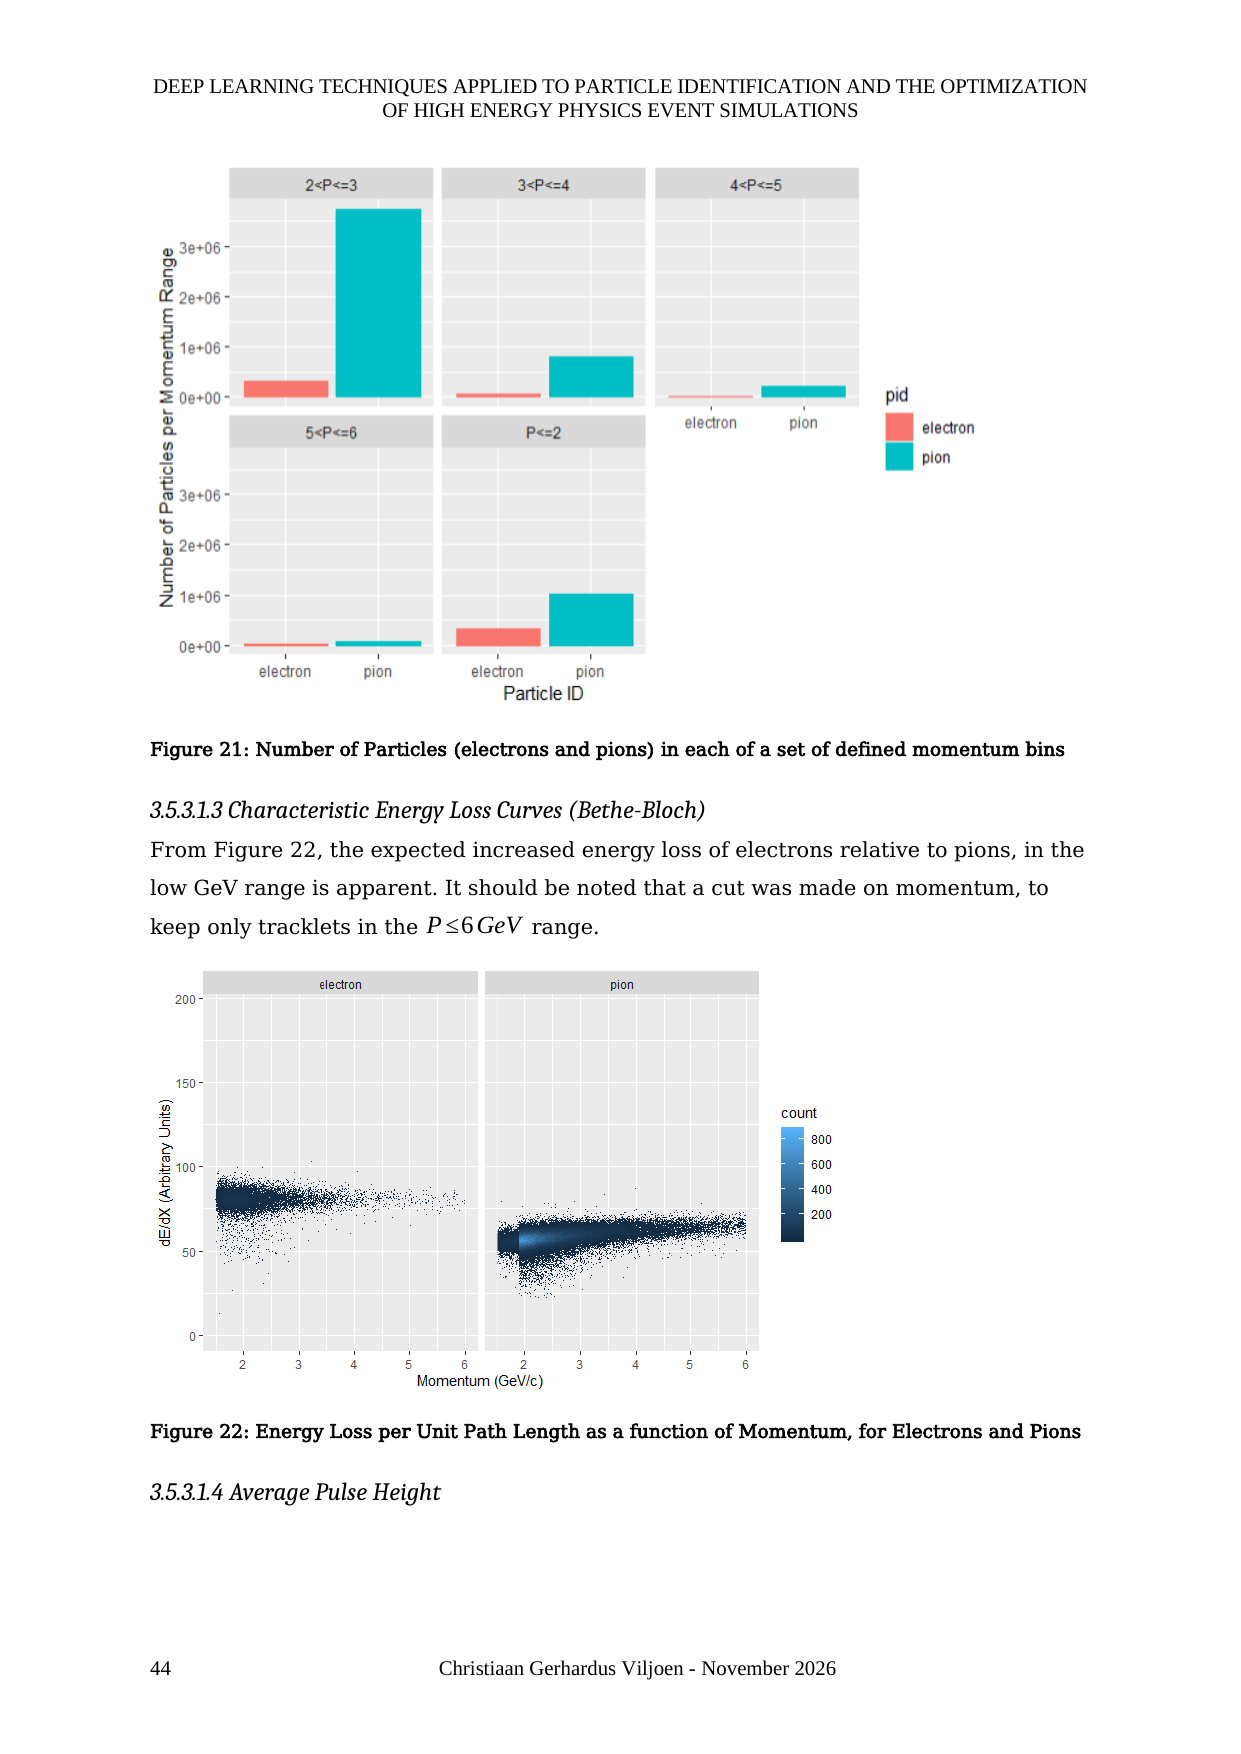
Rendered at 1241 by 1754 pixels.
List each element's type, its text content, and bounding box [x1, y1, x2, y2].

text Figure 22: Energy Loss per Unit Path Length as a function of Momentum, for Electrons and Pions [150, 1419, 1090, 1442]
subtitle Characteristic Energy Loss Curves (Bethe-Bloch) [150, 796, 1090, 825]
text Figure 21: Number of Particles (electrons and pions) in each of a set of defined momentum bins [150, 737, 1090, 760]
picture [150, 964, 846, 1395]
text From Figure 22, the expected increased energy loss of electrons relative to pions, in the low GeV range is apparent. It should be noted that a cut was made on momentum, to keep only tracklets in the range. [150, 837, 1090, 940]
picture [150, 159, 987, 713]
subtitle Average Pulse Height [150, 1478, 1090, 1507]
